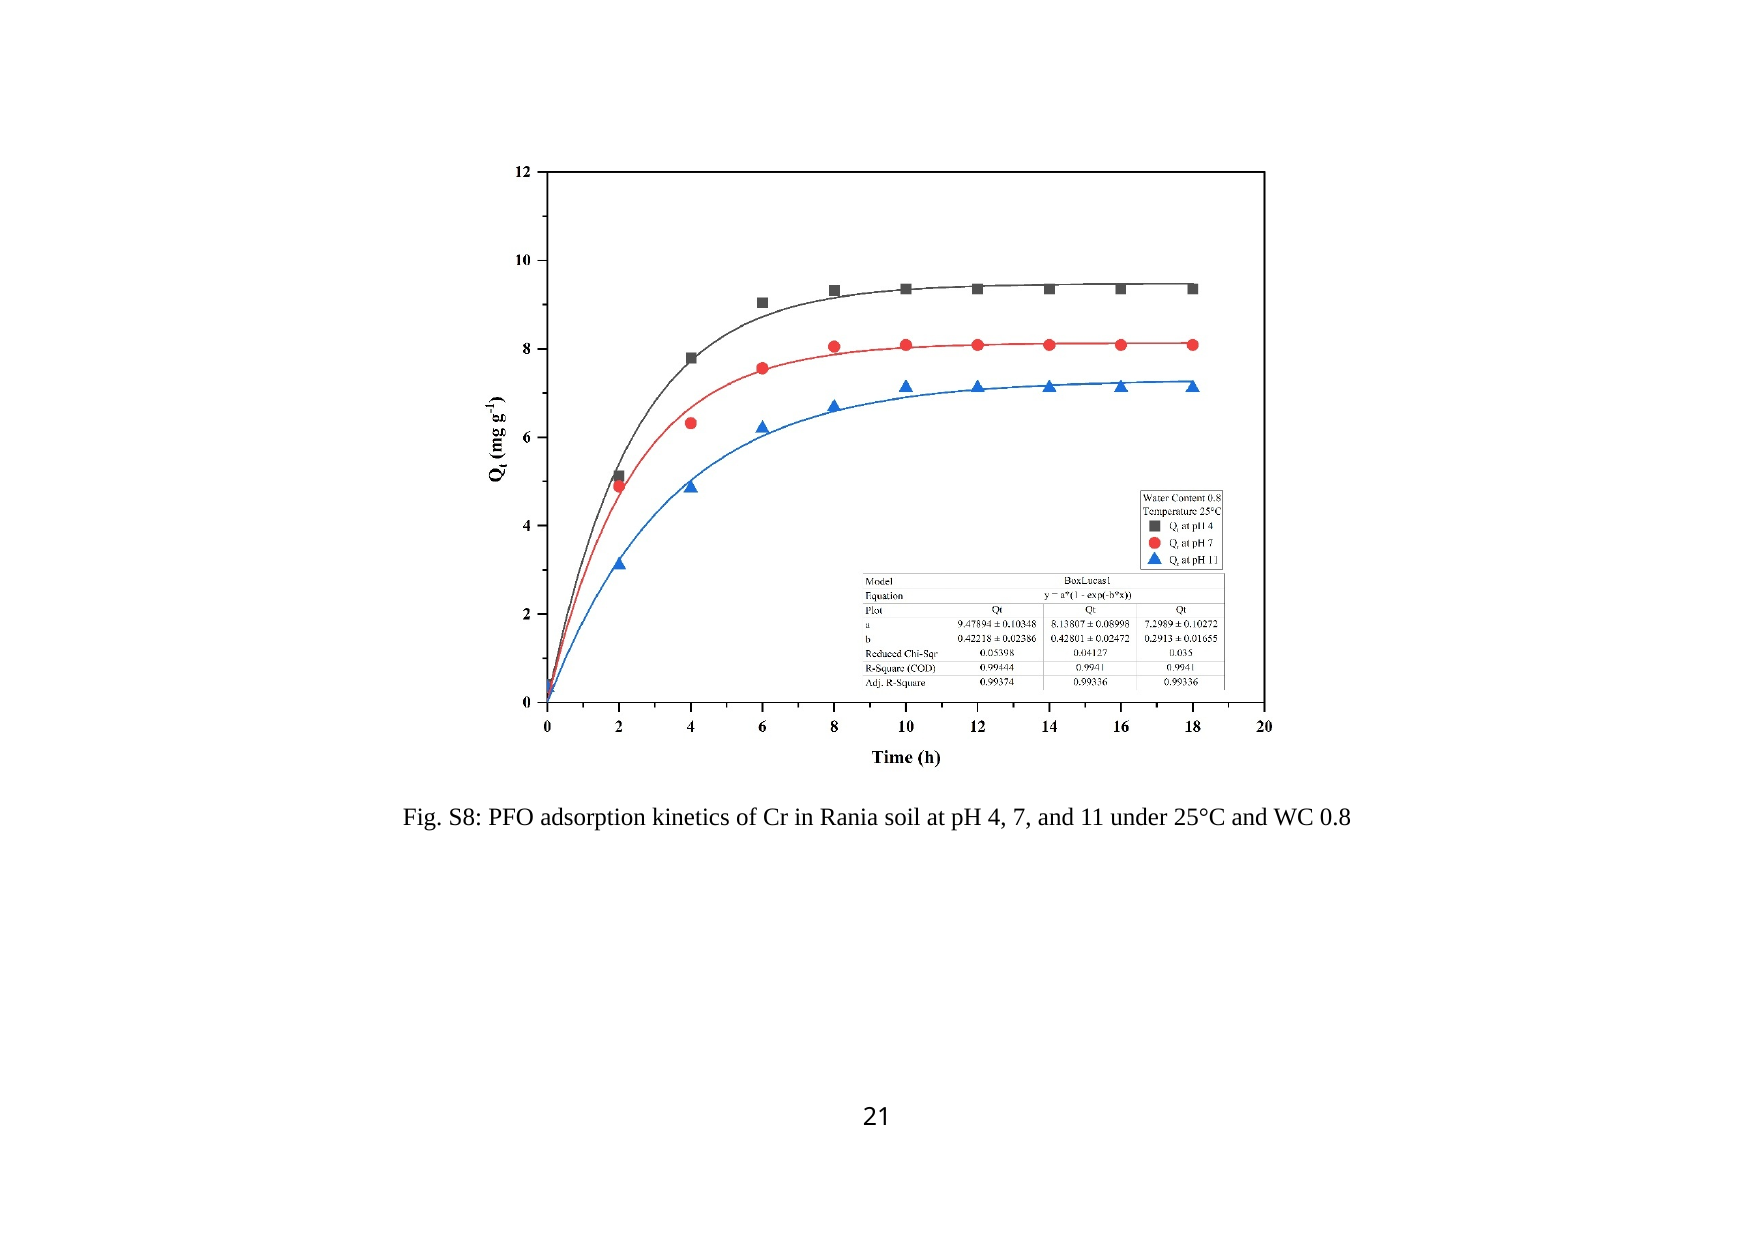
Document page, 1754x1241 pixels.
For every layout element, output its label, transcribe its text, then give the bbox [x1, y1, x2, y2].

picture [465, 150, 1289, 780]
text Fig. S8: PFO adsorption kinetics of Cr in Rania soil at pH 4, 7, and 11 under 25°C and WC 0.8 [150, 802, 1604, 830]
